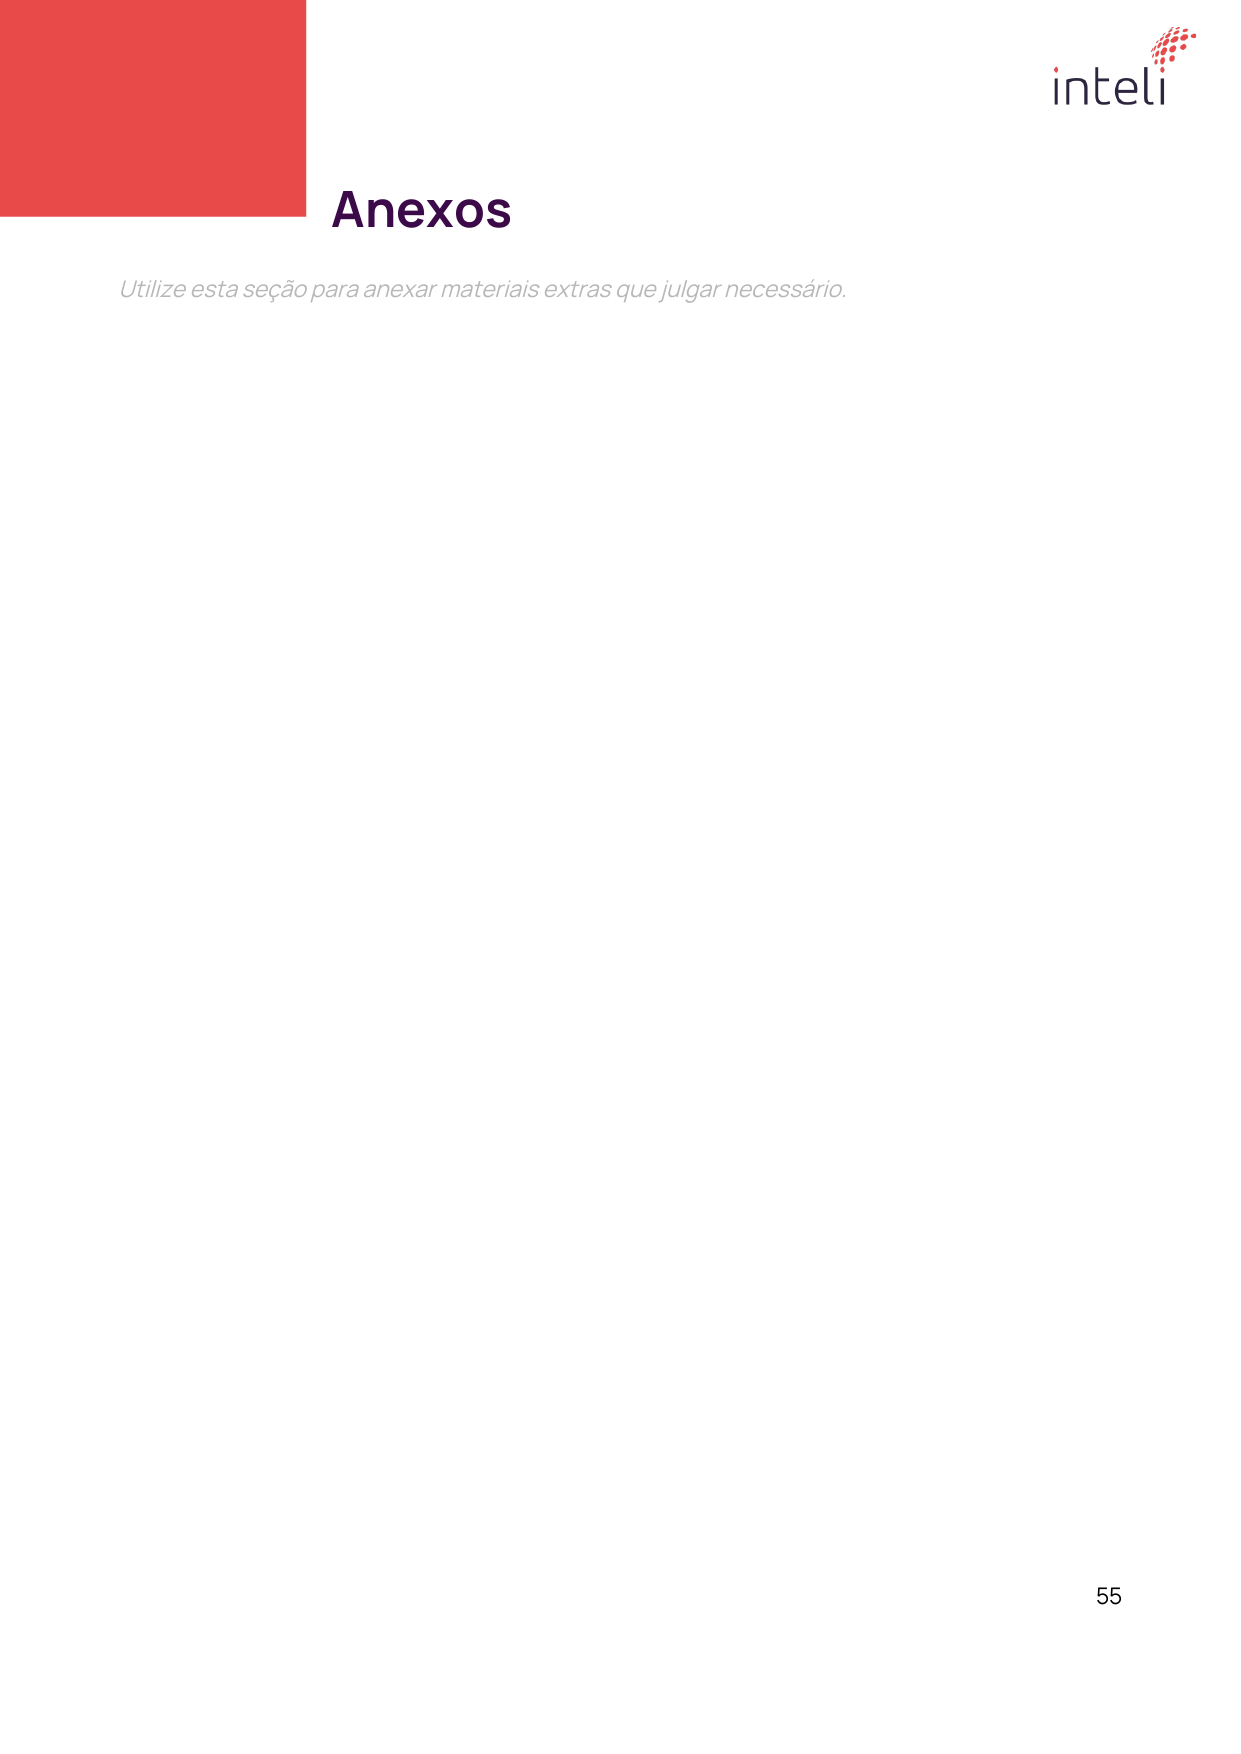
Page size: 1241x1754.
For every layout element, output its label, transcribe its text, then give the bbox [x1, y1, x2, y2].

picture [0, 0, 307, 217]
text Anexos [118, 174, 1122, 242]
text Utilize esta seção para anexar materiais extras que julgar necessário. [118, 273, 1122, 305]
picture [1054, 27, 1197, 105]
